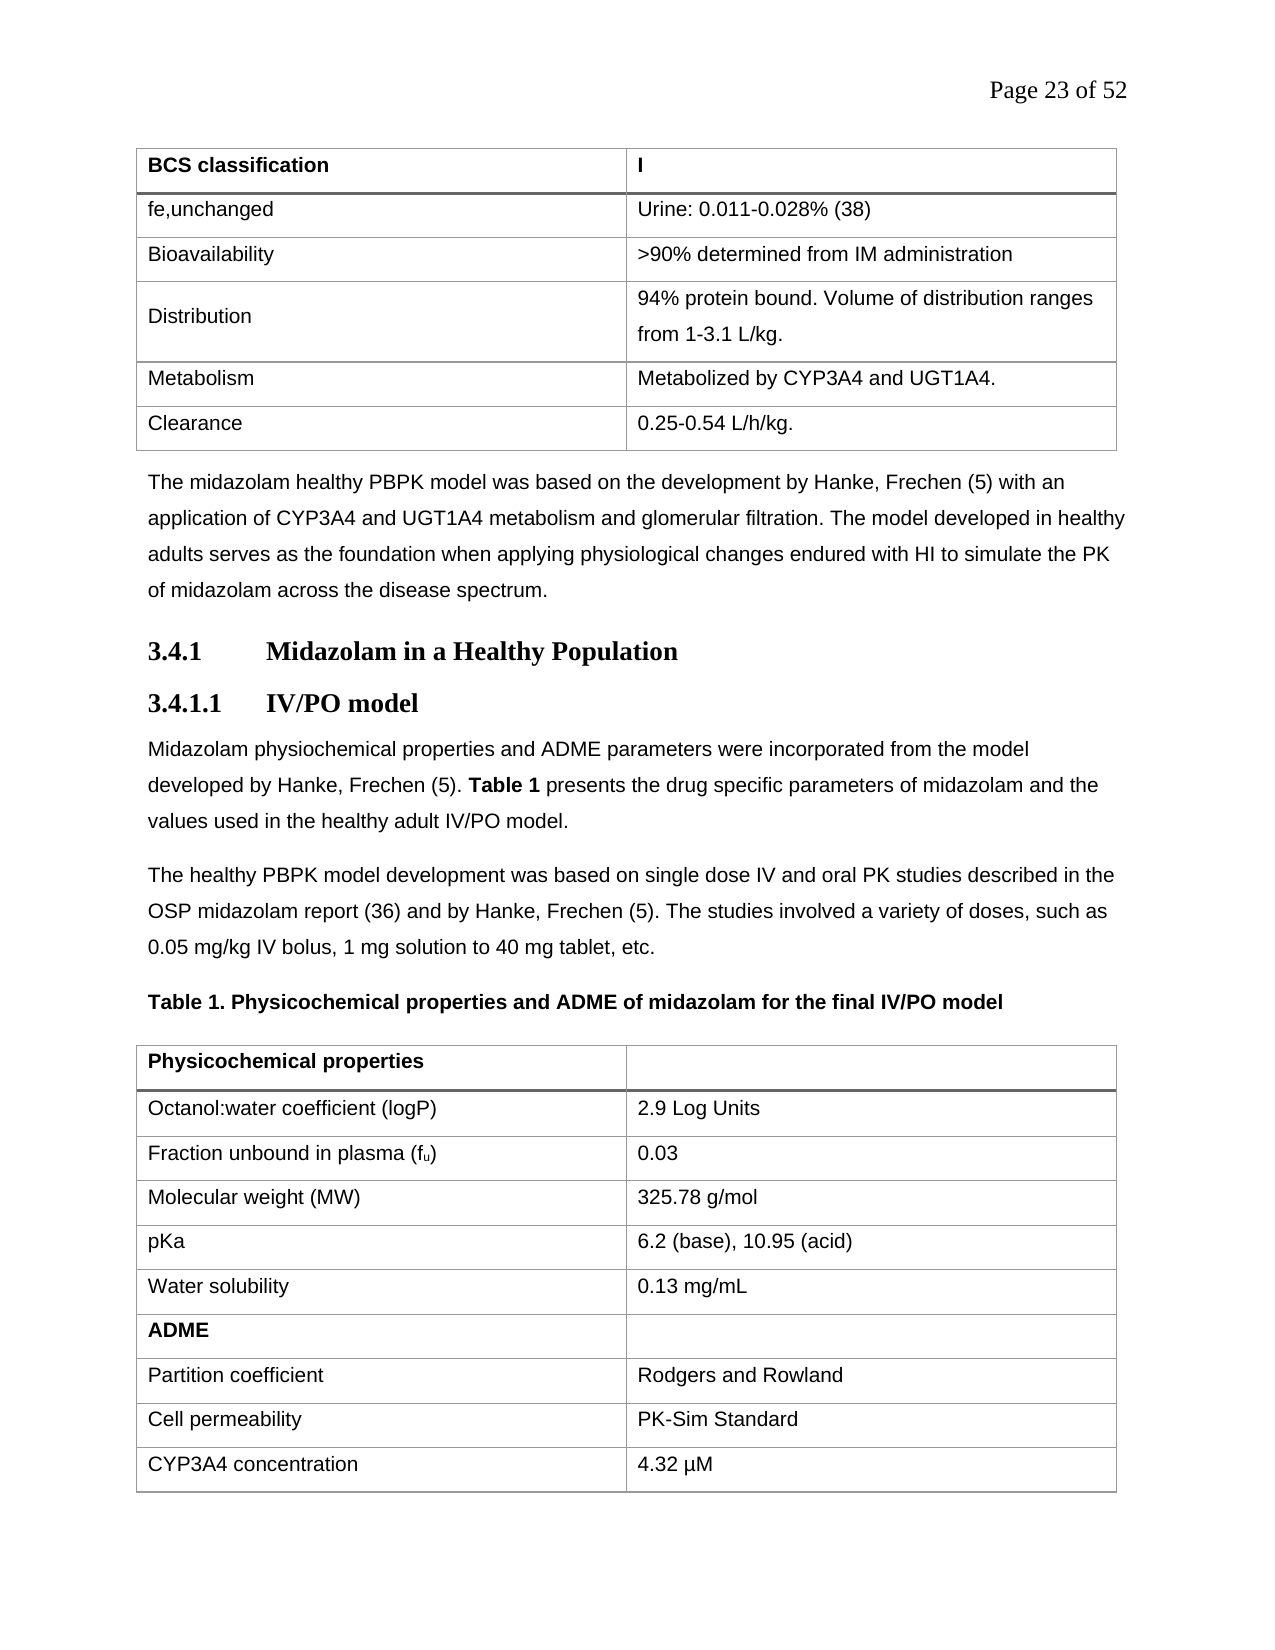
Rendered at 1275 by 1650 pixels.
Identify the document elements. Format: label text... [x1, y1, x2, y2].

table_cell 0.13 mg/mL [627, 1270, 1116, 1313]
table_cell Distribution [137, 282, 626, 361]
table_cell Fraction unbound in plasma (fu) [137, 1137, 626, 1180]
table_cell 2.9 Log Units [627, 1092, 1116, 1136]
table_cell Clearance [137, 407, 626, 450]
table_cell 4.32 µM [627, 1448, 1116, 1491]
table_header I [627, 149, 1116, 192]
table_header Physicochemical properties [137, 1046, 626, 1089]
text Table 1. Physicochemical properties and ADME of midazolam for the final IV/PO model [148, 990, 1127, 1014]
table_cell Partition coefficient [137, 1359, 626, 1402]
table_cell PK-Sim Standard [627, 1404, 1116, 1447]
table_cell pKa [137, 1226, 626, 1269]
table_cell Metabolized by CYP3A4 and UGT1A4. [627, 363, 1116, 406]
table_cell 0.25-0.54 L/h/kg. [627, 407, 1116, 450]
table_cell 94% protein bound. Volume of distribution ranges from 1-3.1 L/kg. [627, 282, 1116, 361]
table_cell 325.78 g/mol [627, 1181, 1116, 1224]
table_cell 0.03 [627, 1137, 1116, 1180]
table_cell >90% determined from IM administration [627, 238, 1116, 281]
table_cell Bioavailability [137, 238, 626, 281]
table_cell Octanol:water coefficient (logP) [137, 1092, 626, 1136]
table_cell CYP3A4 concentration [137, 1448, 626, 1491]
table_header BCS classification [137, 149, 626, 192]
subtitle IV/PO model [148, 687, 1127, 718]
text Midazolam physiochemical properties and ADME parameters were incorporated from the model developed by Hanke, Frechen (5). Table 1 presents the drug specific parameters of midazolam and the values used in the healthy adult IV/PO model. [148, 737, 1127, 832]
table_cell Water solubility [137, 1270, 626, 1313]
table_cell ADME [137, 1315, 626, 1358]
table_cell Molecular weight (MW) [137, 1181, 626, 1224]
table_cell Cell permeability [137, 1404, 626, 1447]
table_cell Metabolism [137, 363, 626, 406]
table_header [627, 1046, 1116, 1089]
text The healthy PBPK model development was based on single dose IV and oral PK studies described in the OSP midazolam report (36) and by Hanke, Frechen (5). The studies involved a variety of doses, such as 0.05 mg/kg IV bolus, 1 mg solution to 40 mg tablet, etc. [148, 863, 1127, 959]
text The midazolam healthy PBPK model was based on the development by Hanke, Frechen (5) with an application of CYP3A4 and UGT1A4 metabolism and glomerular filtration. The model developed in healthy adults serves as the foundation when applying physiological changes endured with HI to simulate the PK of midazolam across the disease spectrum. [148, 470, 1127, 602]
table_cell Urine: 0.011-0.028% (38) [627, 195, 1116, 237]
table_cell fe,unchanged [137, 195, 626, 237]
table_cell [627, 1315, 1116, 1358]
table_cell Rodgers and Rowland [627, 1359, 1116, 1402]
subtitle Midazolam in a Healthy Population [148, 635, 1127, 666]
table_cell 6.2 (base), 10.95 (acid) [627, 1226, 1116, 1269]
